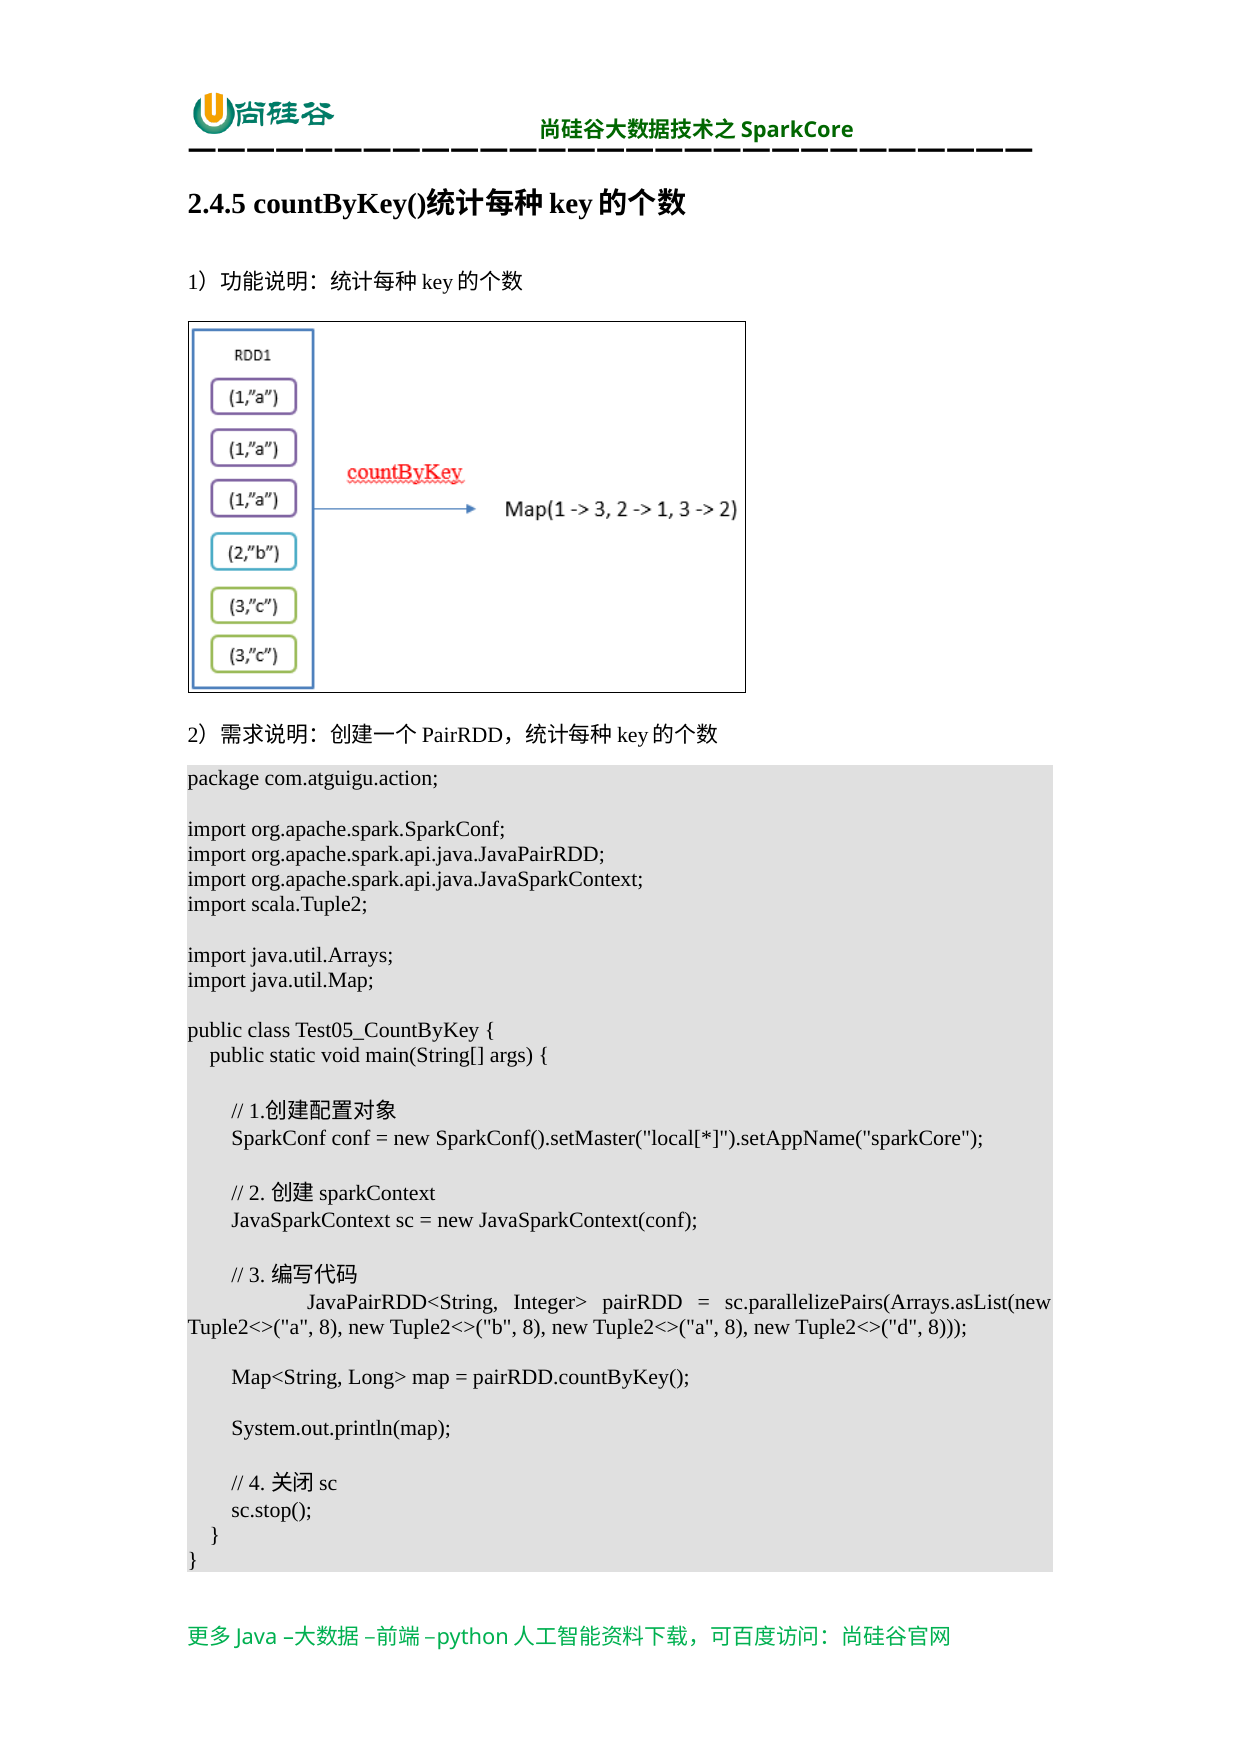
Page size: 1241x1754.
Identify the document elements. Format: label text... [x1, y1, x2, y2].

picture [189, 322, 745, 692]
text JavaSparkContext sc = new JavaSparkContext(conf); [187, 1207, 1053, 1232]
text import scala.Tuple2; [187, 891, 1053, 916]
text } [187, 1522, 1053, 1547]
text import org.apache.spark.api.java.JavaPairRDD; [187, 841, 1053, 866]
text import org.apache.spark.api.java.JavaSparkContext; [187, 866, 1053, 891]
text SparkConf conf = new SparkConf().setMaster("local[*]").setAppName("sparkCore"); [187, 1124, 1053, 1150]
text // 3. 编写代码 [187, 1257, 1053, 1289]
text import java.util.Arrays; [187, 942, 1053, 967]
text import org.apache.spark.SparkConf; [187, 816, 1053, 841]
text sc.stop(); [187, 1497, 1053, 1522]
text 1）功能说明：统计每种key的个数 [187, 264, 1053, 296]
subtitle 2.4.5 countByKey()统计每种key的个数 [187, 168, 1053, 233]
text import java.util.Map; [187, 967, 1053, 992]
picture [187, 88, 338, 138]
text package com.atguigu.action; [187, 765, 1053, 790]
text } [187, 1547, 1053, 1572]
text 2）需求说明：创建一个PairRDD，统计每种key的个数 [187, 717, 1053, 749]
text System.out.println(map); [187, 1415, 1053, 1440]
text public static void main(String[] args) { [187, 1042, 1053, 1068]
text // 2. 创建sparkContext [187, 1175, 1053, 1207]
text // 1.创建配置对象 [187, 1093, 1053, 1124]
text // 4. 关闭sc [187, 1465, 1053, 1497]
text public class Test05_CountByKey { [187, 1017, 1053, 1042]
text JavaPairRDD<String, Integer> pairRDD = sc.parallelizePairs(Arrays.asList(new Tuple2<>("a", 8), new Tuple2<>("b", 8), new Tuple2<>("a", 8), new Tuple2<>("d", 8))); [187, 1289, 1053, 1339]
text Map<String, Long> map = pairRDD.countByKey(); [187, 1364, 1053, 1389]
